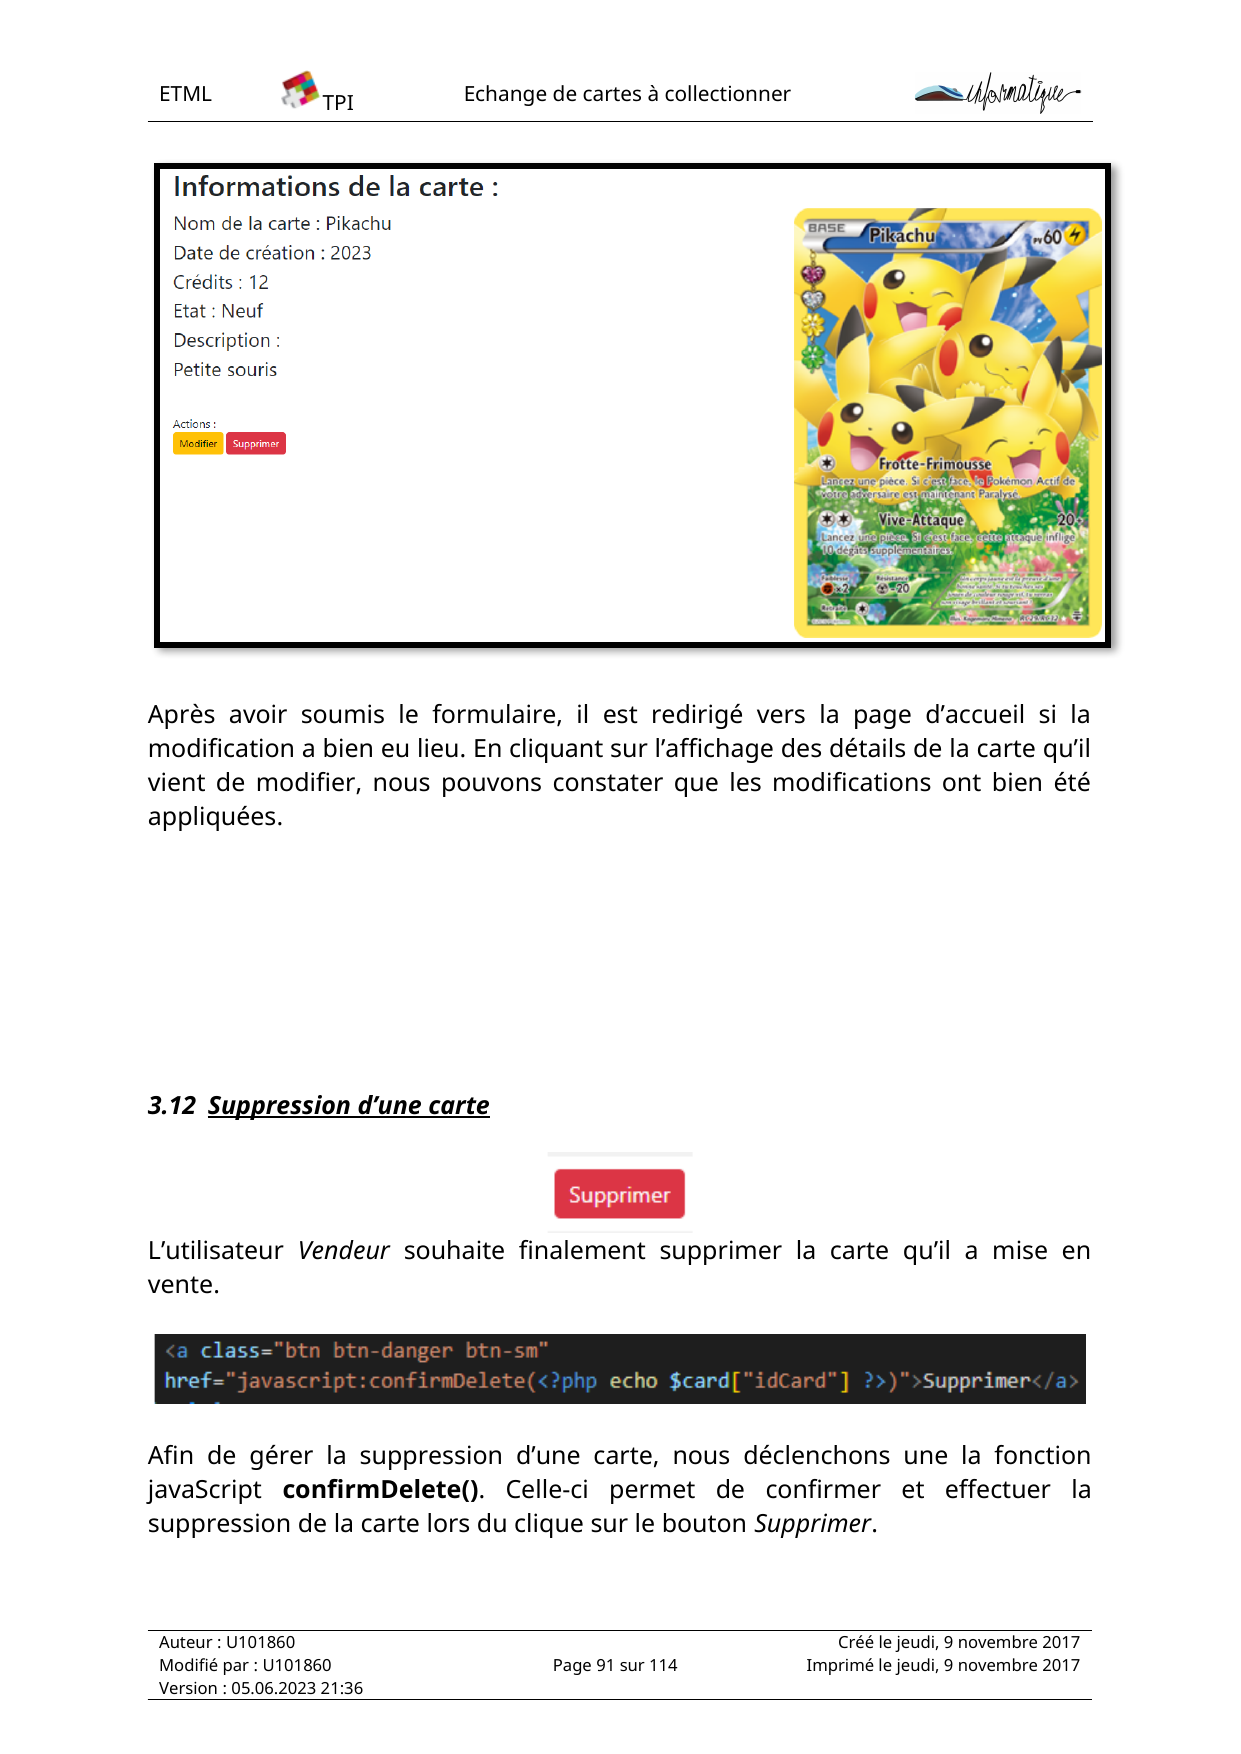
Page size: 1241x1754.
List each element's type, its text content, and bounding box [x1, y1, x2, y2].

text Après avoir soumis le formulaire, il est redirigé vers la page d’accueil si la modification a bien eu lieu. En cliquant sur l’affichage des détails de la carte qu’il vient de modifier, nous pouvons constater que les modifications ont bien été appliquées. [148, 697, 1092, 833]
text L’utilisateur Vendeur souhaite finalement supprimer la carte qu’il a mise en vente. [148, 1232, 1092, 1300]
picture [160, 169, 1105, 642]
text Afin de gérer la suppression d’une carte, nous déclenchons une la fonction javaScript confirmDelete(). Celle-ci permet de confirmer et effectuer la suppression de la carte lors du clique sur le bouton Supprimer. [148, 1437, 1092, 1539]
picture [276, 69, 323, 111]
picture [547, 1152, 693, 1233]
picture [154, 1334, 1086, 1404]
subtitle Suppression d’une carte [148, 1087, 1092, 1121]
